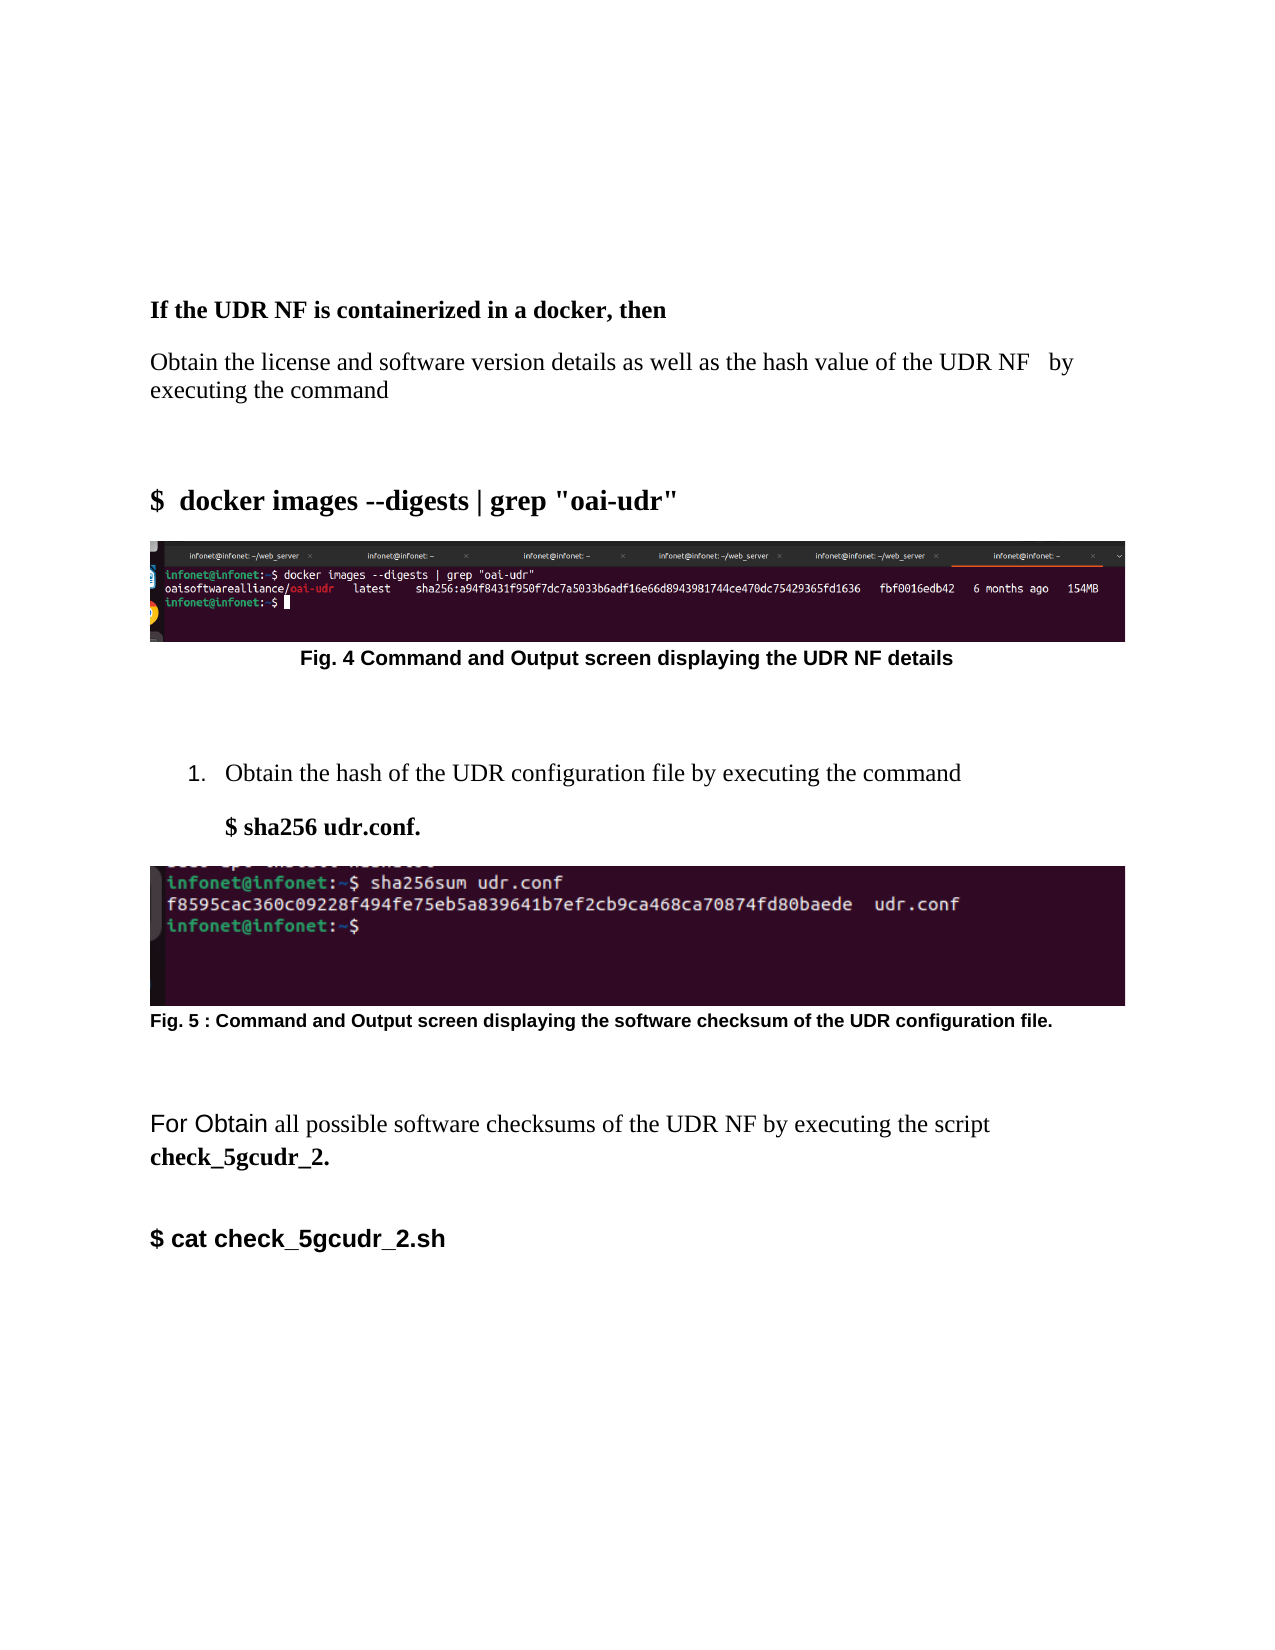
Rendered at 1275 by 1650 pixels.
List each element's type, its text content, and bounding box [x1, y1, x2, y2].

text For Obtain all possible software checksums of the UDR NF by executing the script check_5gcudr_2. [150, 1108, 1125, 1170]
text $ sha256 udr.conf. [225, 812, 1125, 841]
text Obtain the license and software version details as well as the hash value of the UDR NF by executing the command [150, 347, 1125, 404]
picture [150, 541, 1125, 642]
list Obtain the hash of the UDR configuration file by executing the command [187, 758, 1125, 787]
picture [150, 866, 1125, 1006]
text Fig. 5 : Command and Output screen displaying the software checksum of the UDR configuration file. [150, 1009, 1125, 1031]
text $ docker images --digests | grep "oai-udr" [150, 483, 1125, 517]
text Fig. 4 Command and Output screen displaying the UDR NF details [150, 646, 1125, 669]
text $ cat check_5gcudr_2.sh [150, 1224, 1125, 1253]
text If the UDR NF is containerized in a docker, then [150, 307, 1125, 322]
